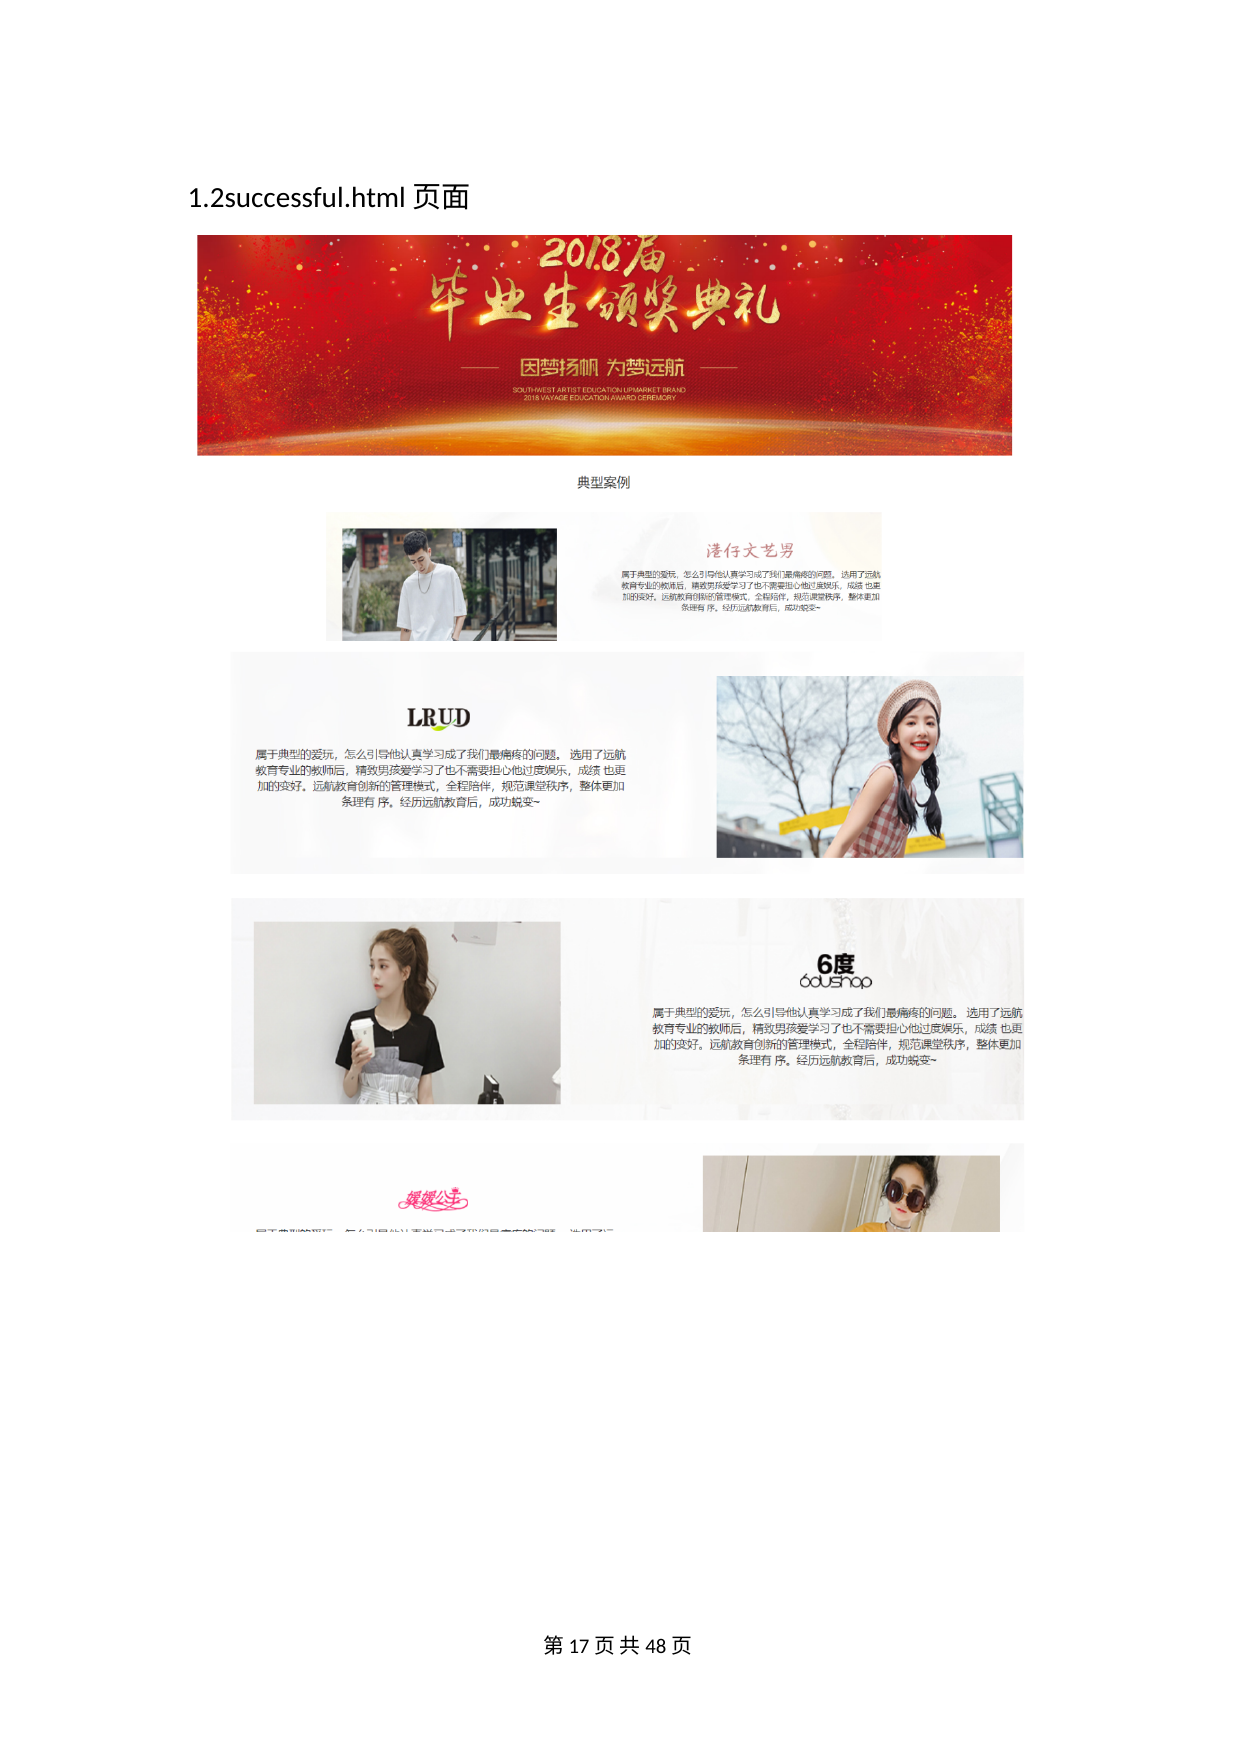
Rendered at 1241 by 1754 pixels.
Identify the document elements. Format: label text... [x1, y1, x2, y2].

text 1.2successful.html页面 [187, 162, 1053, 227]
picture [187, 649, 1053, 1232]
picture [197, 235, 1013, 641]
